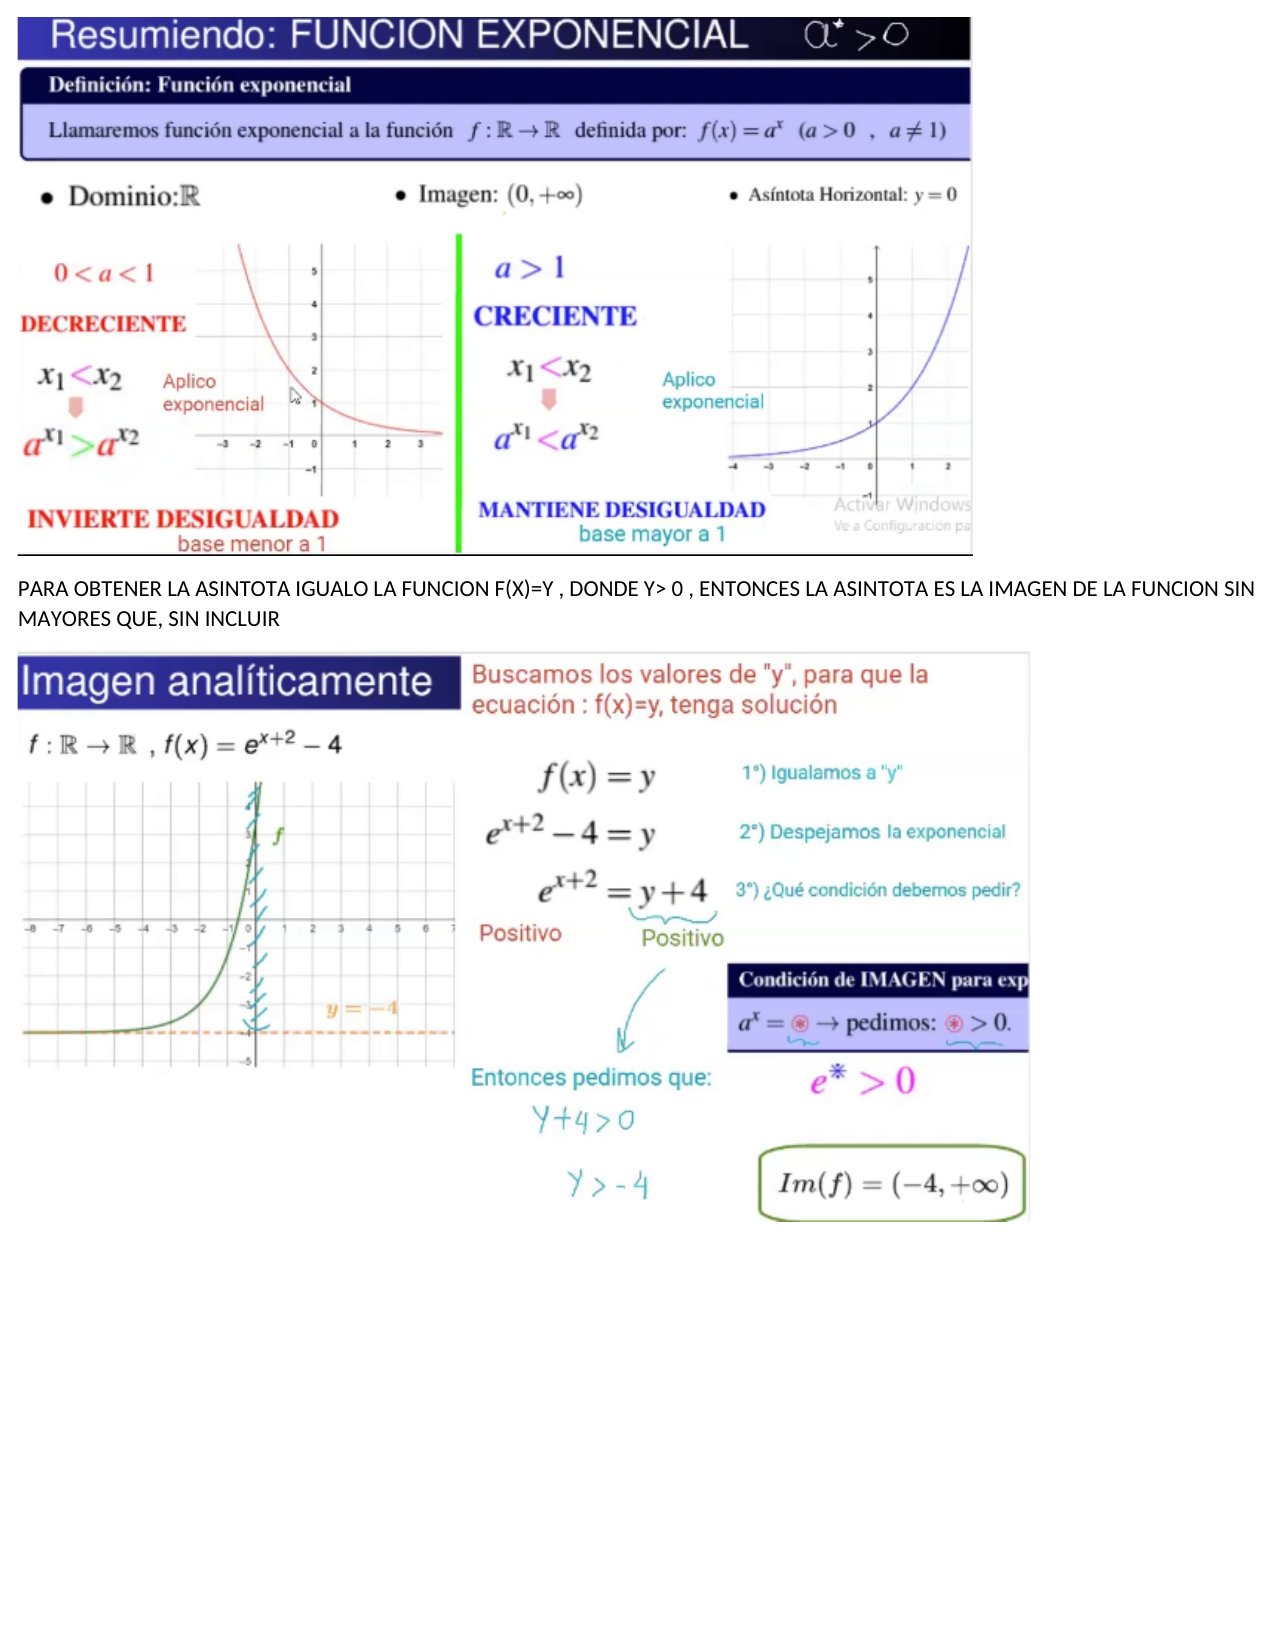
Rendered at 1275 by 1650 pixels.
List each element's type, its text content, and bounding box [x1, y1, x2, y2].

picture [17, 17, 973, 556]
picture [17, 651, 1031, 1222]
text PARA OBTENER LA ASINTOTA IGUALO LA FUNCION F(X)=Y , DONDE Y> 0 , ENTONCES LA ASINTOTA ES LA IMAGEN DE LA FUNCION SIN MAYORES QUE, SIN INCLUIR [18, 574, 1257, 632]
